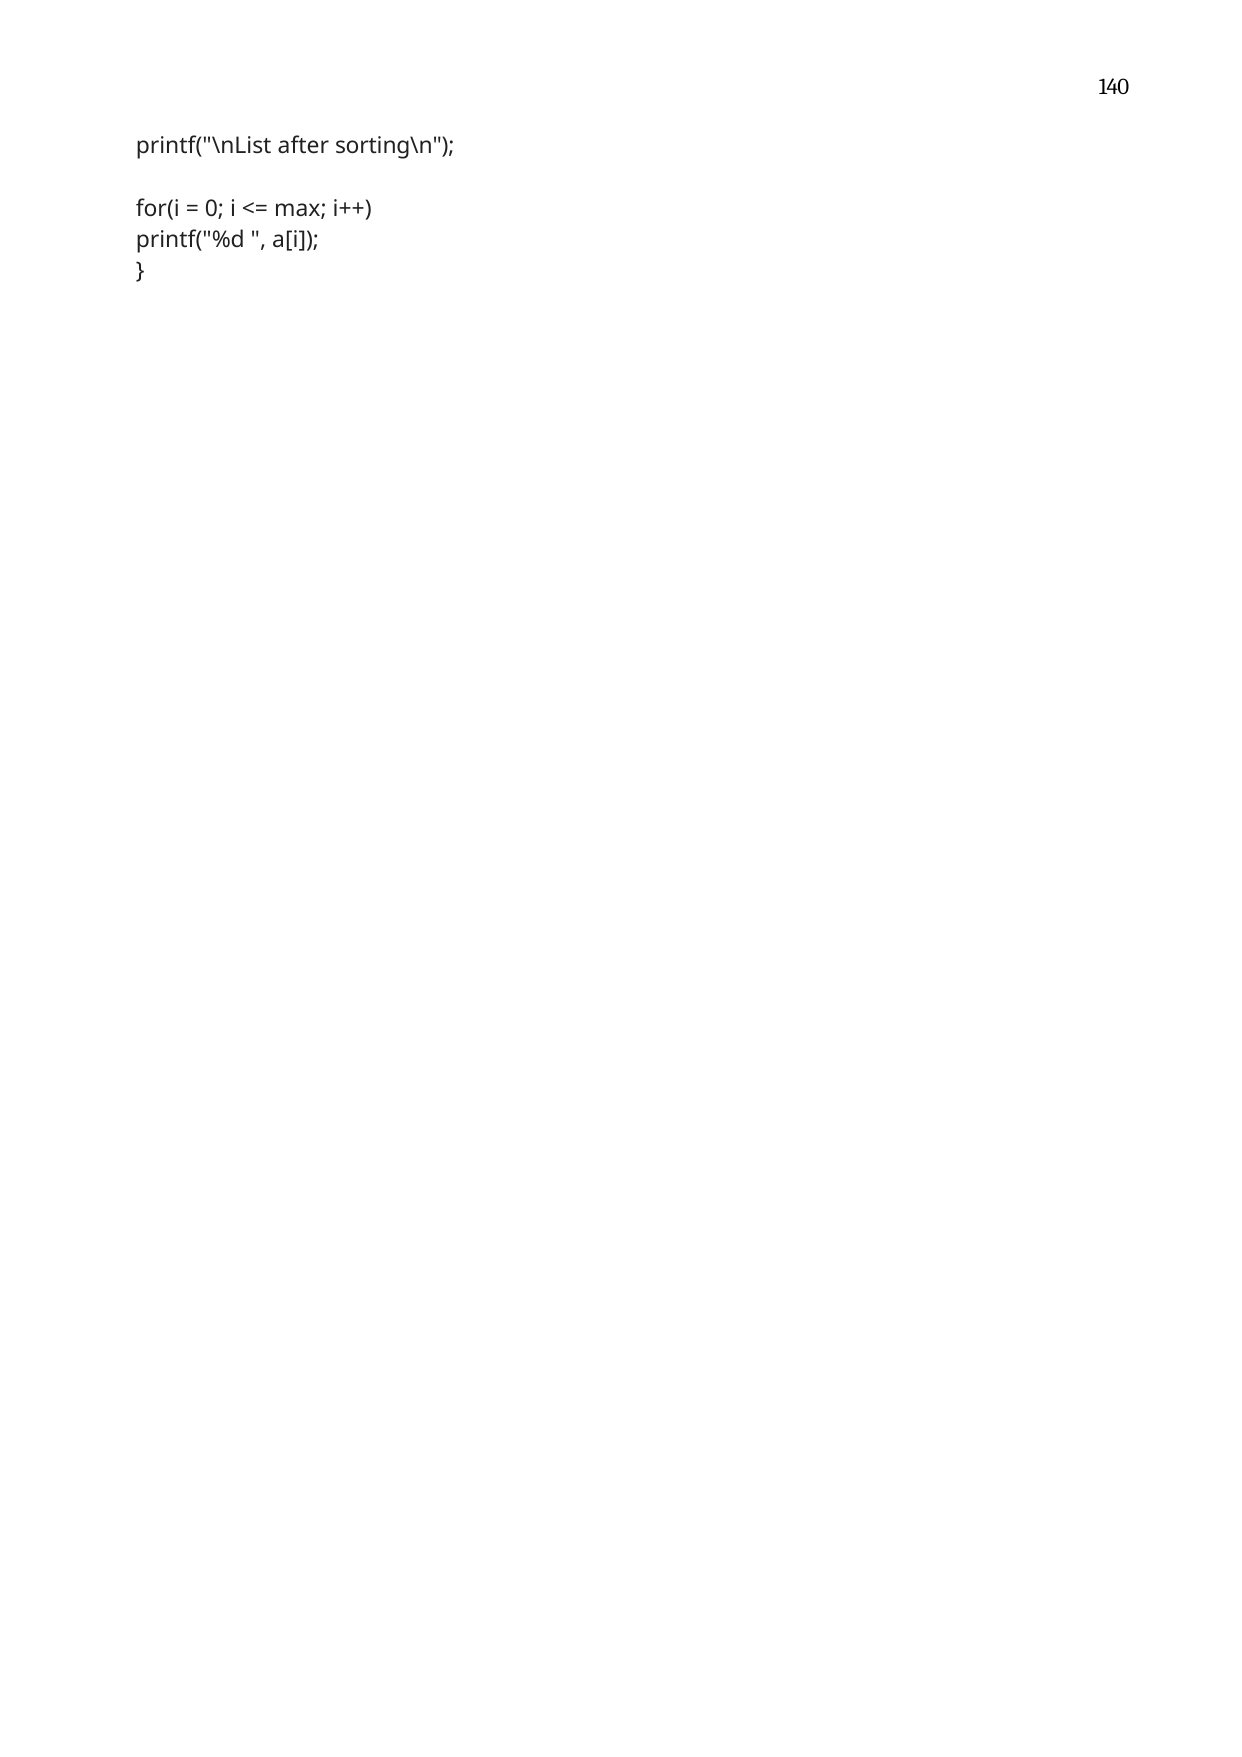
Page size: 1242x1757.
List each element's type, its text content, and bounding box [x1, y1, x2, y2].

text printf("\nList after sorting\n"); [136, 129, 1160, 160]
text } [136, 254, 1160, 286]
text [136, 192, 412, 254]
